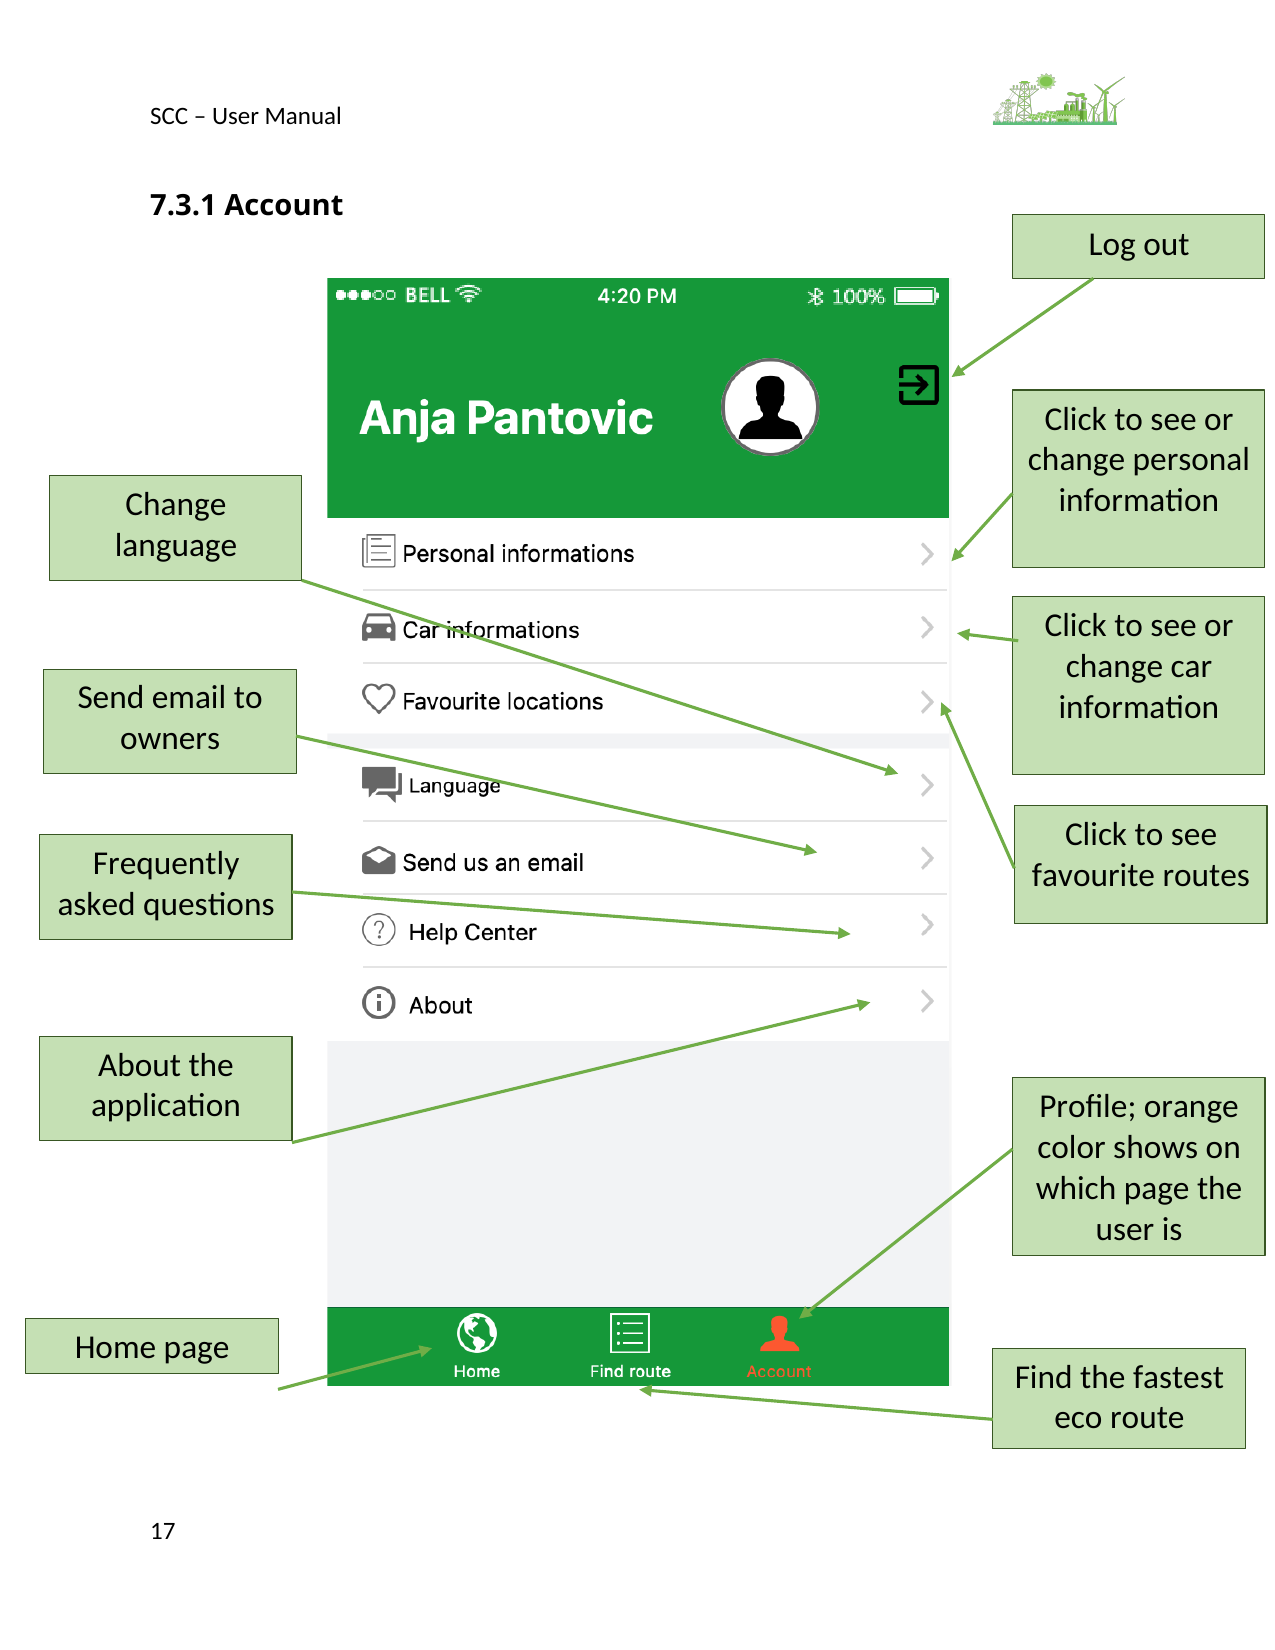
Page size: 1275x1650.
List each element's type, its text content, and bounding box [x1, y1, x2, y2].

picture [992, 73, 1125, 125]
subtitle 7.3.1 Account [150, 185, 1125, 224]
picture [327, 278, 952, 1386]
